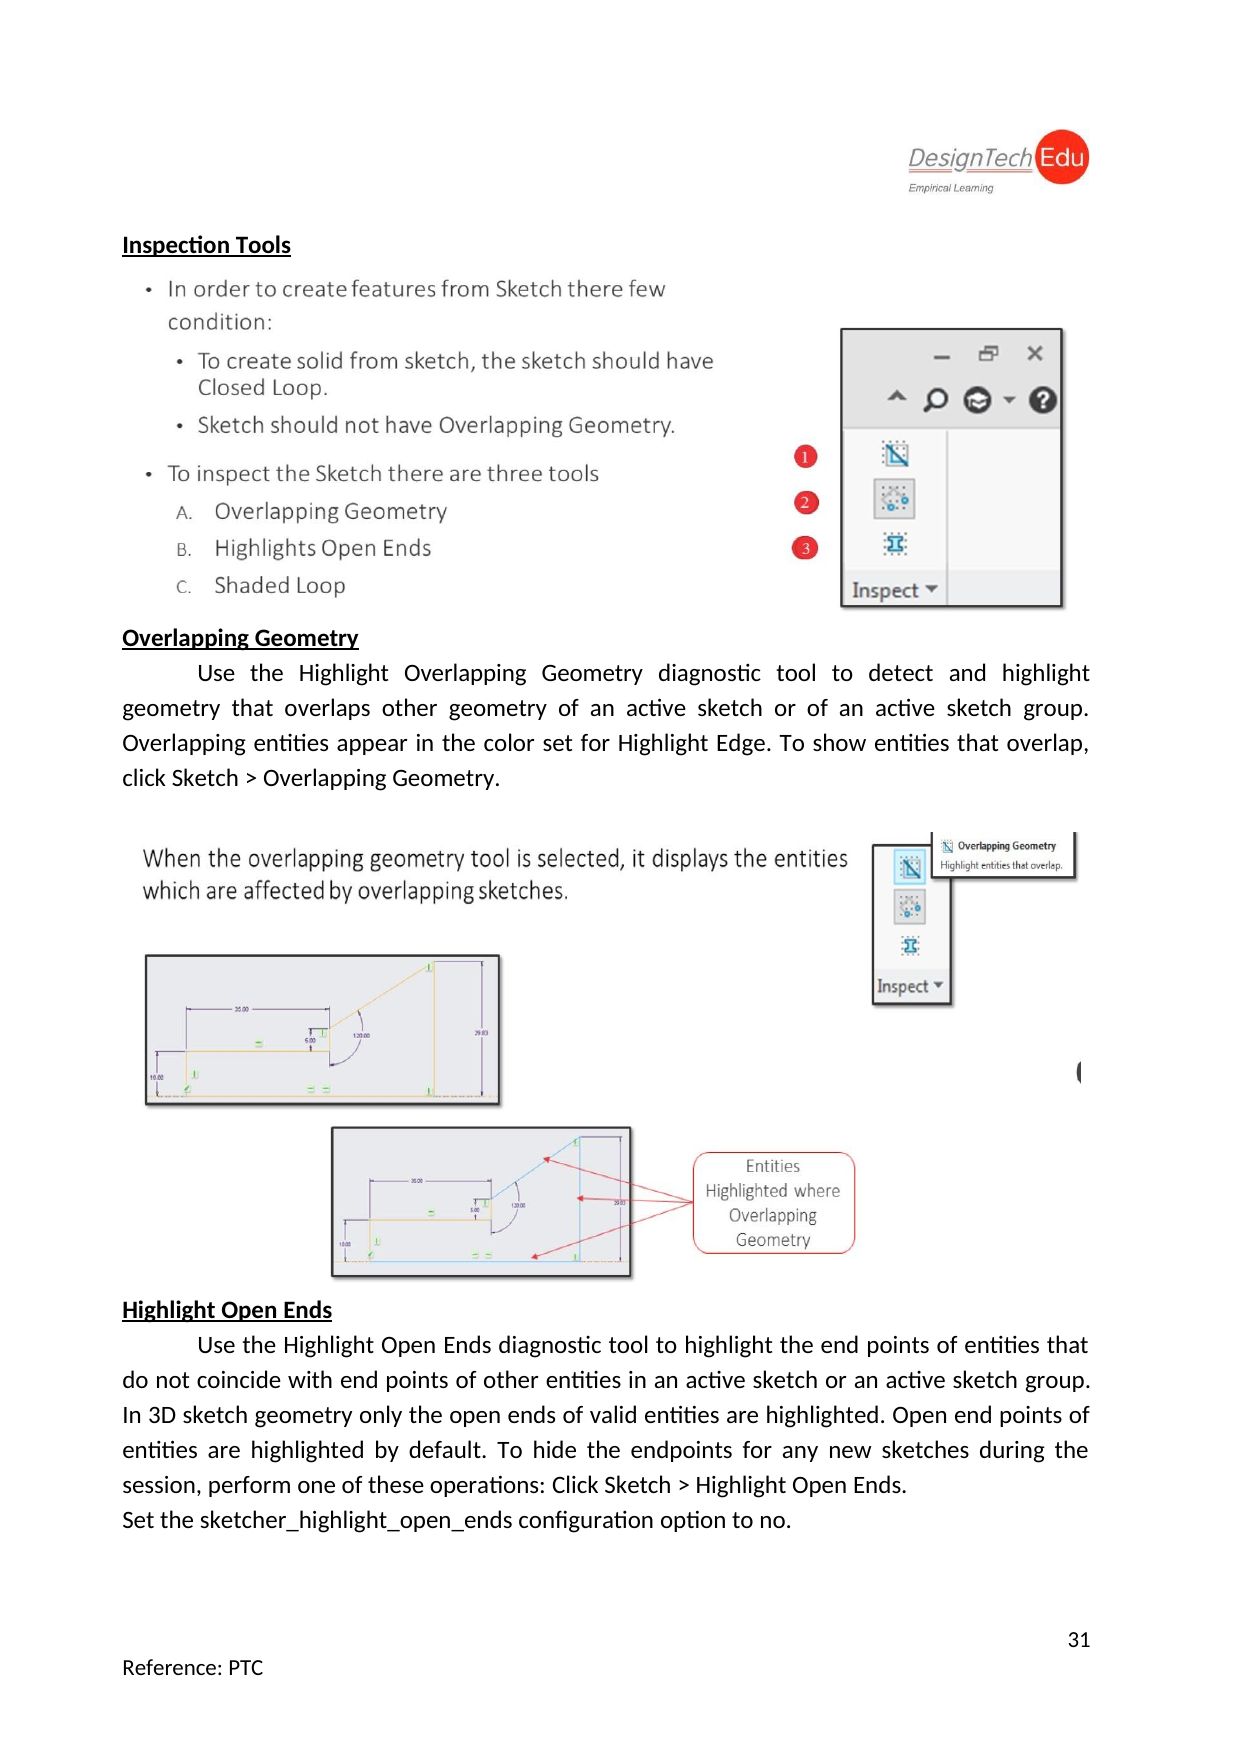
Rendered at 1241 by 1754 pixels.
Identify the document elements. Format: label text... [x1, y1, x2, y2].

picture [902, 129, 1090, 195]
picture [144, 276, 1069, 616]
picture [141, 832, 1081, 1283]
text Use the Highlight Open Ends diagnostic tool to highlight the end points of entities that do not coincide with end points of other entities in an active sketch or an active sketch group. In 3D sketch geometry only the open ends of valid entities are highlighted. Open end points of entities are highlighted by default. To hide the endpoints for any new sketches during the session, perform one of these operations: Click Sketch > Highlight Open Ends. [122, 1329, 1091, 1500]
subtitle Inspection Tools [122, 229, 1167, 260]
text Use the Highlight Overlapping Geometry diagnostic tool to detect and highlight geometry that overlaps other geometry of an active sketch or of an active sketch group. Overlapping entities appear in the color set for Highlight Edge. To show entities that overlap, click Sketch > Overlapping Geometry. [122, 657, 1091, 793]
text Set the sketcher_highlight_open_ends configuration option to no. [122, 1504, 1167, 1535]
